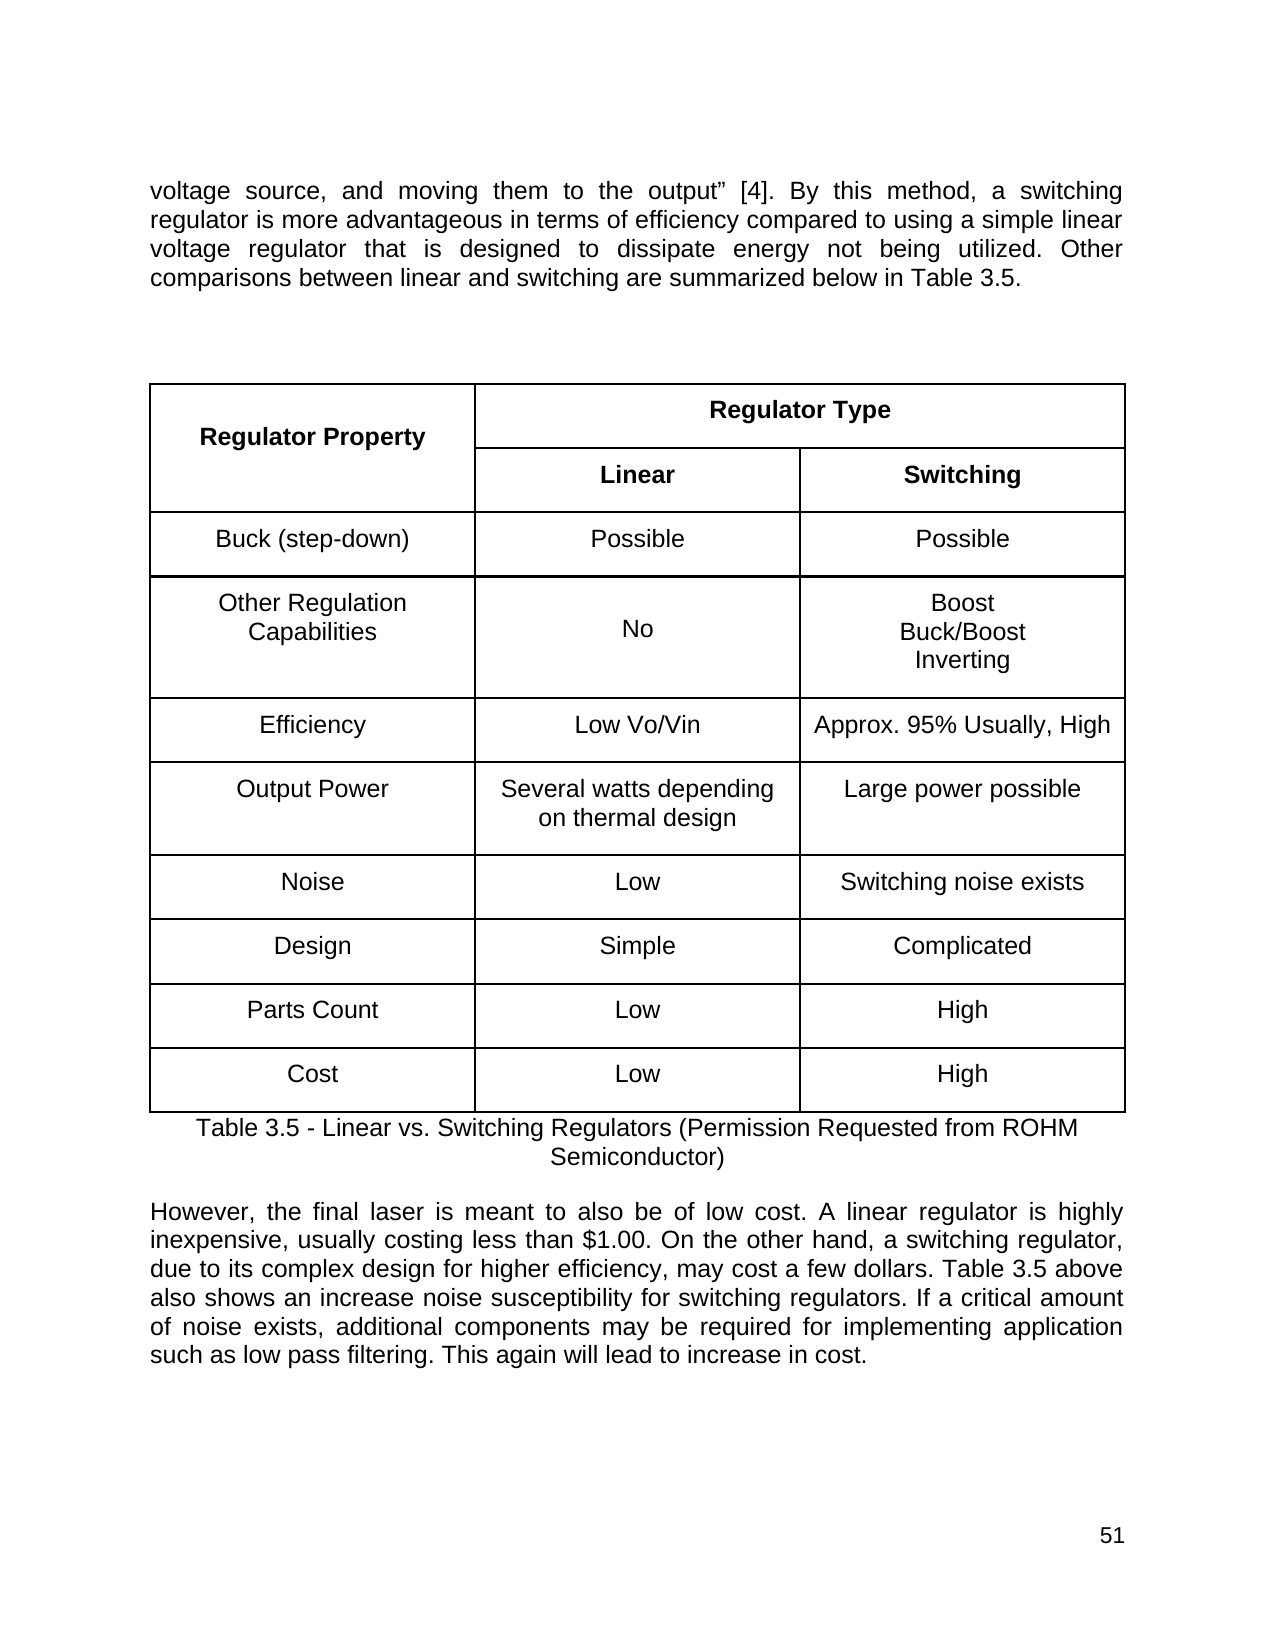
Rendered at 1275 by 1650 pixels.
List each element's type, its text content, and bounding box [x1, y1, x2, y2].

table_cell Possible [476, 513, 799, 575]
table_cell Large power possible [801, 763, 1124, 854]
table_cell No [476, 578, 799, 697]
table_cell Efficiency [151, 699, 474, 761]
table_cell Switching [801, 449, 1124, 511]
table_cell Cost [151, 1049, 474, 1111]
table_header Regulator Type [476, 385, 1124, 447]
table_cell Approx. 95% Usually, High [801, 699, 1124, 761]
text However, the final laser is meant to also be of low cost. A linear regulator is highly inexpensive, usually costing less than $1.00. On the other hand, a switching regulator, due to its complex design for higher efficiency, may cost a few dollars. Table 3.5 above also shows an increase noise susceptibility for switching regulators. If a critical amount of noise exists, additional components may be required for implementing application such as low pass filtering. This again will lead to increase in cost. [150, 1197, 1125, 1369]
table_cell Low [476, 856, 799, 918]
table_cell Simple [476, 920, 799, 982]
table_header Regulator Property [151, 385, 474, 511]
table_cell High [801, 1049, 1124, 1111]
table_cell Low [476, 985, 799, 1047]
table_cell Low [476, 1049, 799, 1111]
table_cell Buck (step-down) [151, 513, 474, 575]
table_cell Possible [801, 513, 1124, 575]
table_cell Output Power [151, 763, 474, 854]
text Table 3.5 - Linear vs. Switching Regulators (Permission Requested from ROHM Semiconductor) [150, 1113, 1125, 1170]
table_cell Boost Buck/Boost Inverting [801, 578, 1124, 697]
table_cell Noise [151, 856, 474, 918]
table_cell Other Regulation Capabilities [151, 578, 474, 697]
table_cell Linear [476, 449, 799, 511]
table_cell Low Vo/Vin [476, 699, 799, 761]
table_cell Complicated [801, 920, 1124, 982]
table_cell Design [151, 920, 474, 982]
table_cell High [801, 985, 1124, 1047]
table_cell Parts Count [151, 985, 474, 1047]
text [150, 176, 1125, 291]
table_cell Several watts depending on thermal design [476, 763, 799, 854]
table_cell Switching noise exists [801, 856, 1124, 918]
